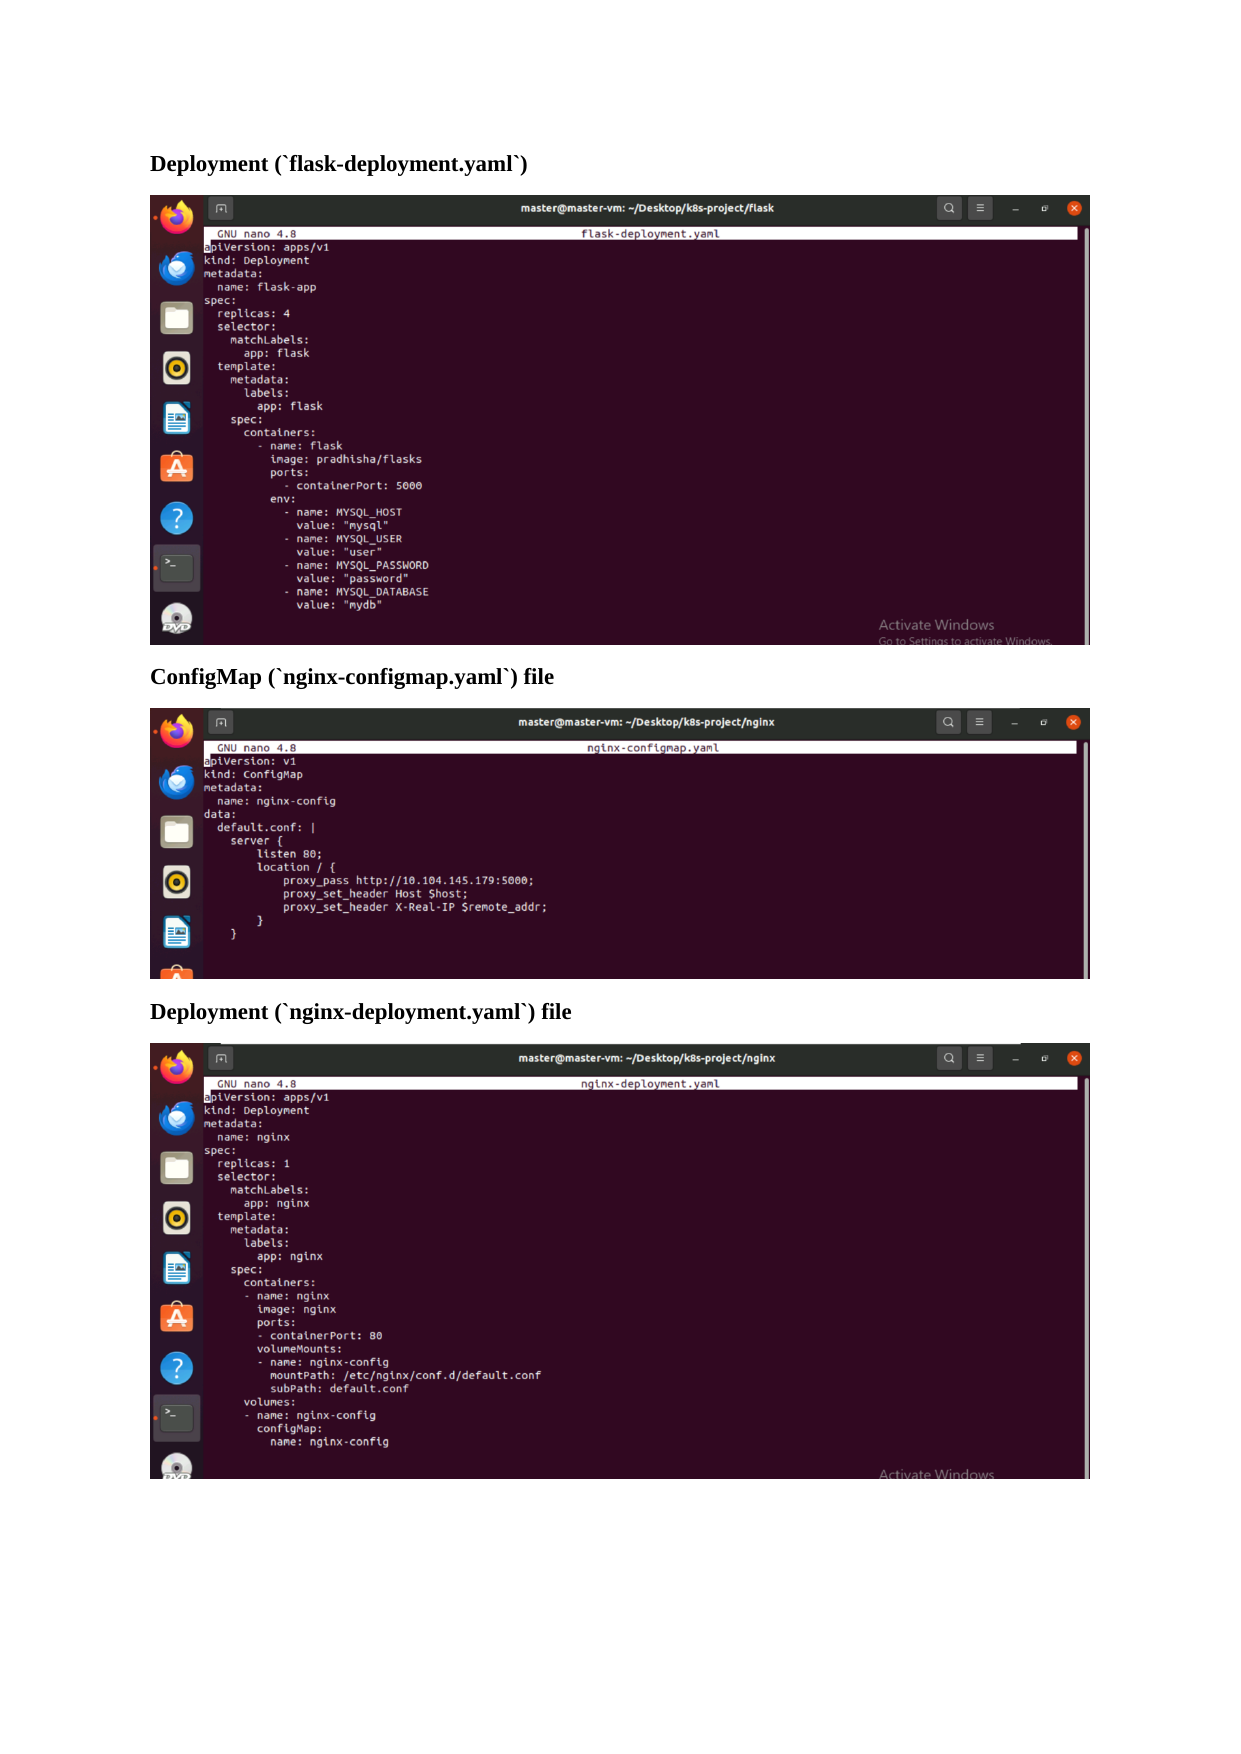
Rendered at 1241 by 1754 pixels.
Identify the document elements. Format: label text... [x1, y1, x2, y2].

picture [150, 708, 1090, 979]
text Deployment (`nginx-deployment.yaml`) file [150, 998, 1090, 1024]
text Deployment (`flask-deployment.yaml`) [150, 150, 1090, 176]
text ConfigMap (`nginx-configmap.yaml`) file [150, 663, 1090, 690]
picture [150, 195, 1090, 645]
picture [150, 1043, 1090, 1479]
